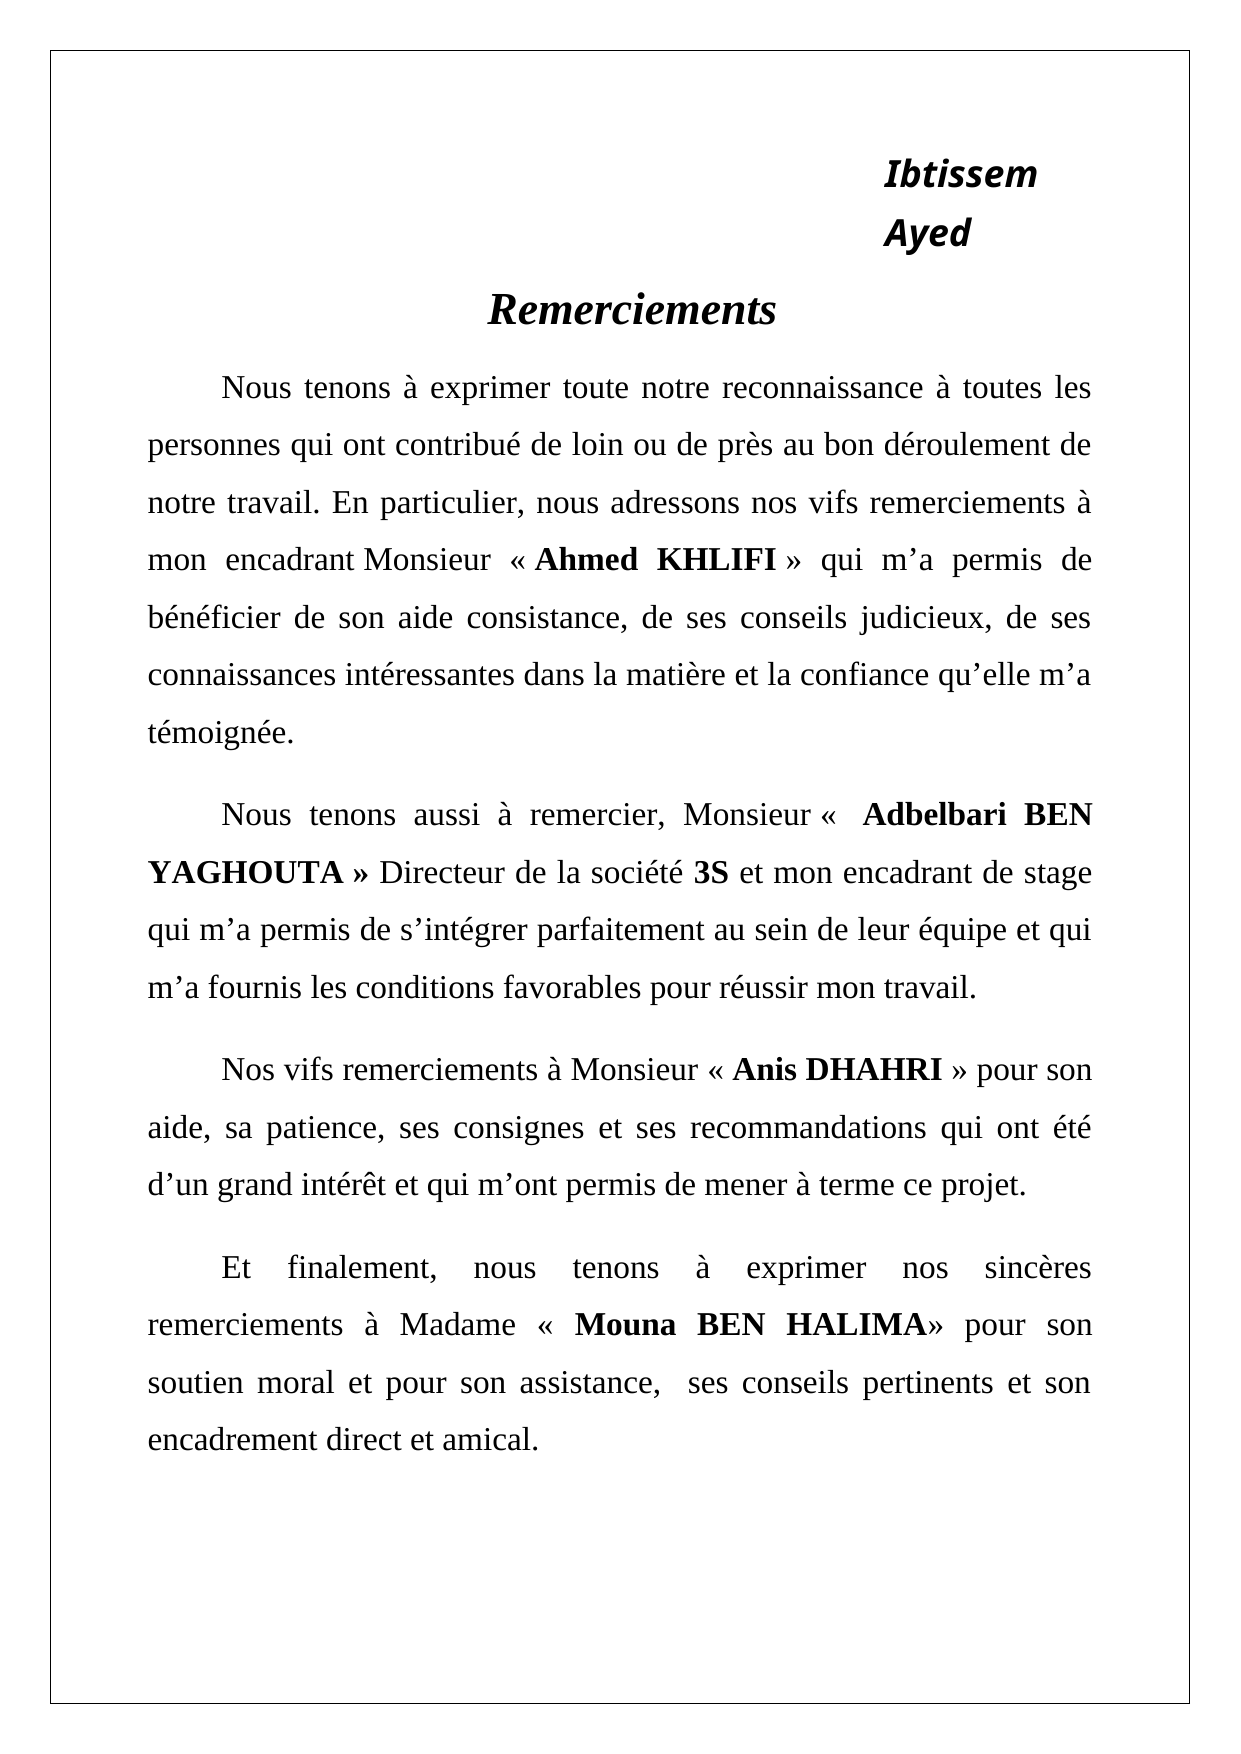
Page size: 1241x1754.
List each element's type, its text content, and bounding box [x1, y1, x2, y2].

text Remerciements [413, 281, 1093, 334]
text Nos vifs remerciements à Monsieur « Anis DHAHRI » pour son aide, sa patience, ses consignes et ses recommandations qui ont été d’un grand intérêt et qui m’ont permis de mener à terme ce projet. [147, 1049, 1093, 1203]
text Nous tenons à exprimer toute notre reconnaissance à toutes les personnes qui ont contribué de loin ou de près au bon déroulement de notre travail. En particulier, nous adressons nos vifs remerciements à mon encadrant Monsieur « Ahmed KHLIFI » qui m’a permis de bénéficier de son aide consistance, de ses conseils judicieux, de ses connaissances intéressantes dans la matière et la confiance qu’elle m’a témoignée. [147, 367, 1093, 750]
text Ibtissem Ayed [885, 147, 1093, 257]
text Nous tenons aussi à remercier, Monsieur « Adbelbari BEN YAGHOUTA » Directeur de la société 3S et mon encadrant de stage qui m’a permis de s’intégrer parfaitement au sein de leur équipe et qui m’a fournis les conditions favorables pour réussir mon travail. [147, 794, 1093, 1005]
text Et finalement, nous tenons à exprimer nos sincères remerciements à Madame « Mouna BEN HALIMA» pour son soutien moral et pour son assistance, ses conseils pertinents et son encadrement direct et amical. [147, 1247, 1093, 1458]
